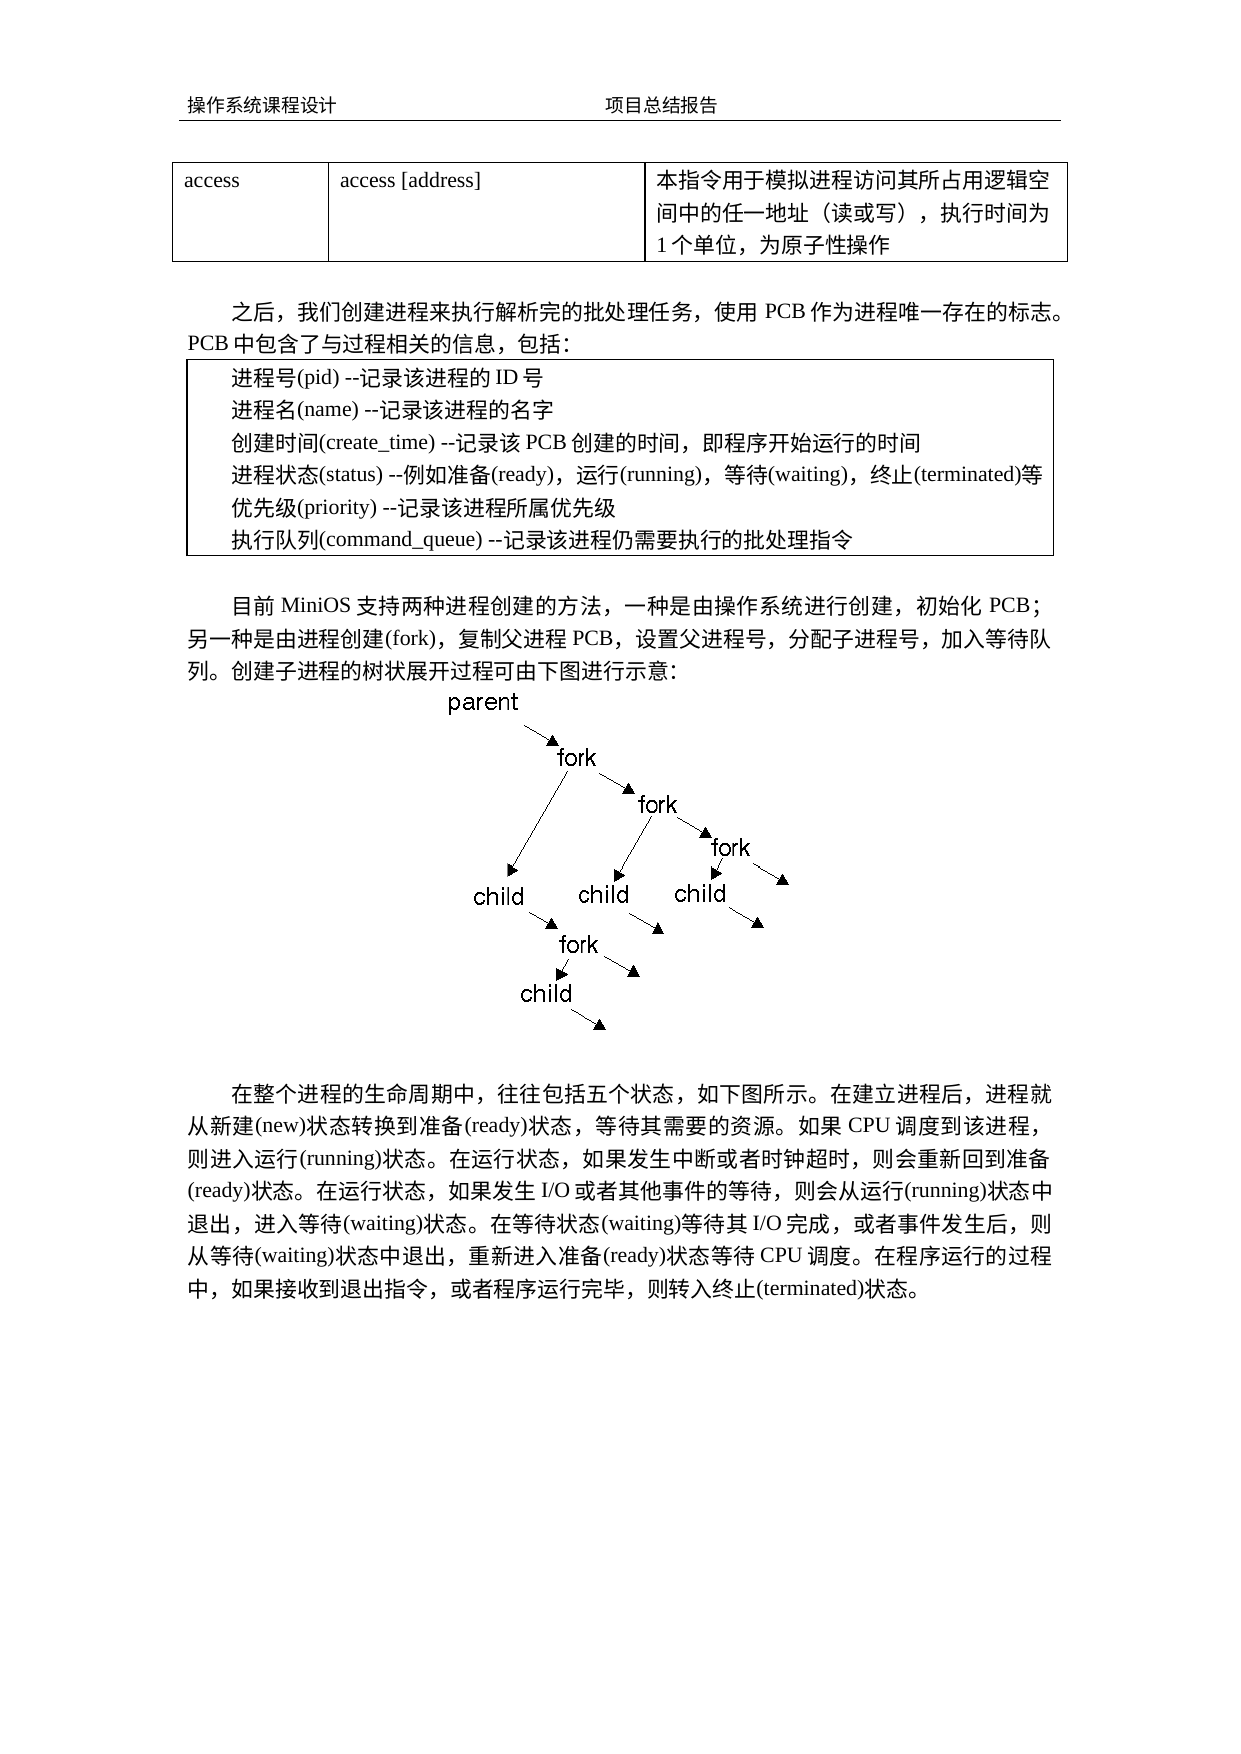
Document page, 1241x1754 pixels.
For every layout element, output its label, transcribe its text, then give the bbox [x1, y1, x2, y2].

text 之后，我们创建进程来执行解析完的批处理任务，使用PCB作为进程唯一存在的标志。PCB中包含了与过程相关的信息，包括： [187, 294, 1053, 359]
text 在整个进程的生命周期中，往往包括五个状态，如下图所示。在建立进程后，进程就从新建(new)状态转换到准备(ready)状态，等待其需要的资源。如果CPU调度到该进程，则进入运行(running)状态。在运行状态，如果发生中断或者时钟超时，则会重新回到准备(ready)状态。在运行状态，如果发生I/O或者其他事件的等待，则会从运行(running)状态中退出，进入等待(waiting)状态。在等待状态(waiting)等待其I/O完成，或者事件发生后，则从等待(waiting)状态中退出，重新进入准备(ready)状态等待CPU调度。在程序运行的过程中，如果接收到退出指令，或者程序运行完毕，则转入终止(terminated)状态。 [187, 1076, 1053, 1304]
table_cell access [173, 163, 328, 261]
table_cell 本指令用于模拟进程访问其所占用逻辑空间中的任一地址（读或写），执行时间为1个单位，为原子性操作 [646, 163, 1067, 261]
text 进程名(name) --记录该进程的名字 [188, 393, 1053, 425]
picture [433, 686, 808, 1040]
text 创建时间(create_time) --记录该PCB创建的时间，即程序开始运行的时间 [188, 425, 1053, 458]
text 执行队列(command_queue) --记录该进程仍需要执行的批处理指令 [188, 522, 1053, 555]
text 优先级(priority) --记录该进程所属优先级 [188, 490, 1053, 522]
table_cell access [address] [329, 163, 644, 261]
text 目前MiniOS支持两种进程创建的方法，一种是由操作系统进行创建，初始化PCB；另一种是由进程创建(fork)，复制父进程PCB，设置父进程号，分配子进程号，加入等待队列。创建子进程的树状展开过程可由下图进行示意： [187, 589, 1053, 686]
text 进程状态(status) --例如准备(ready)，运行(running)，等待(waiting)，终止(terminated)等 [188, 458, 1053, 490]
text 进程号(pid) --记录该进程的ID号 [188, 360, 1053, 393]
